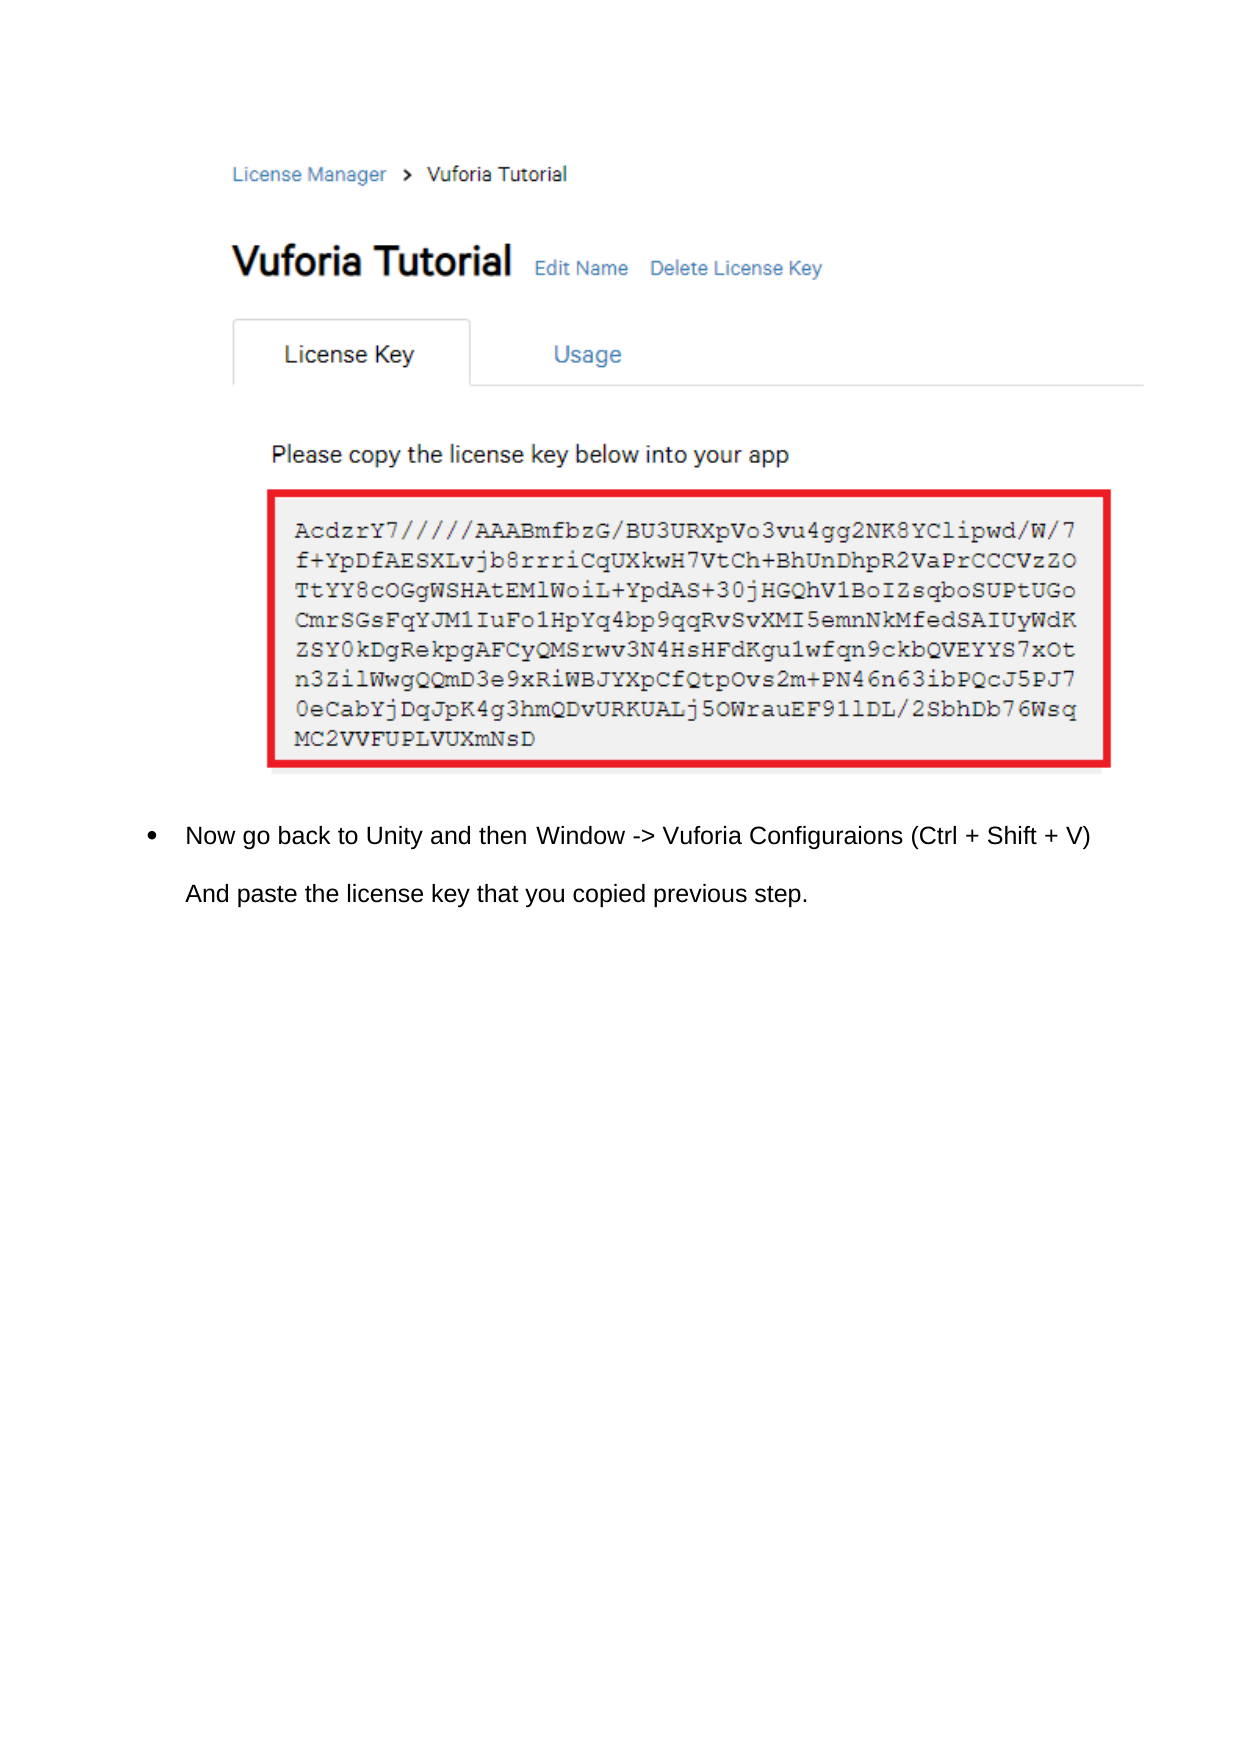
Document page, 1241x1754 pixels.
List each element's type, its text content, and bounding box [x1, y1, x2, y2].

picture [222, 147, 1144, 793]
list Now go back to Unity and then Window -> Vuforia Configuraions (Ctrl + Shift + V) And paste the license key that you copied previous step. [148, 821, 1093, 907]
